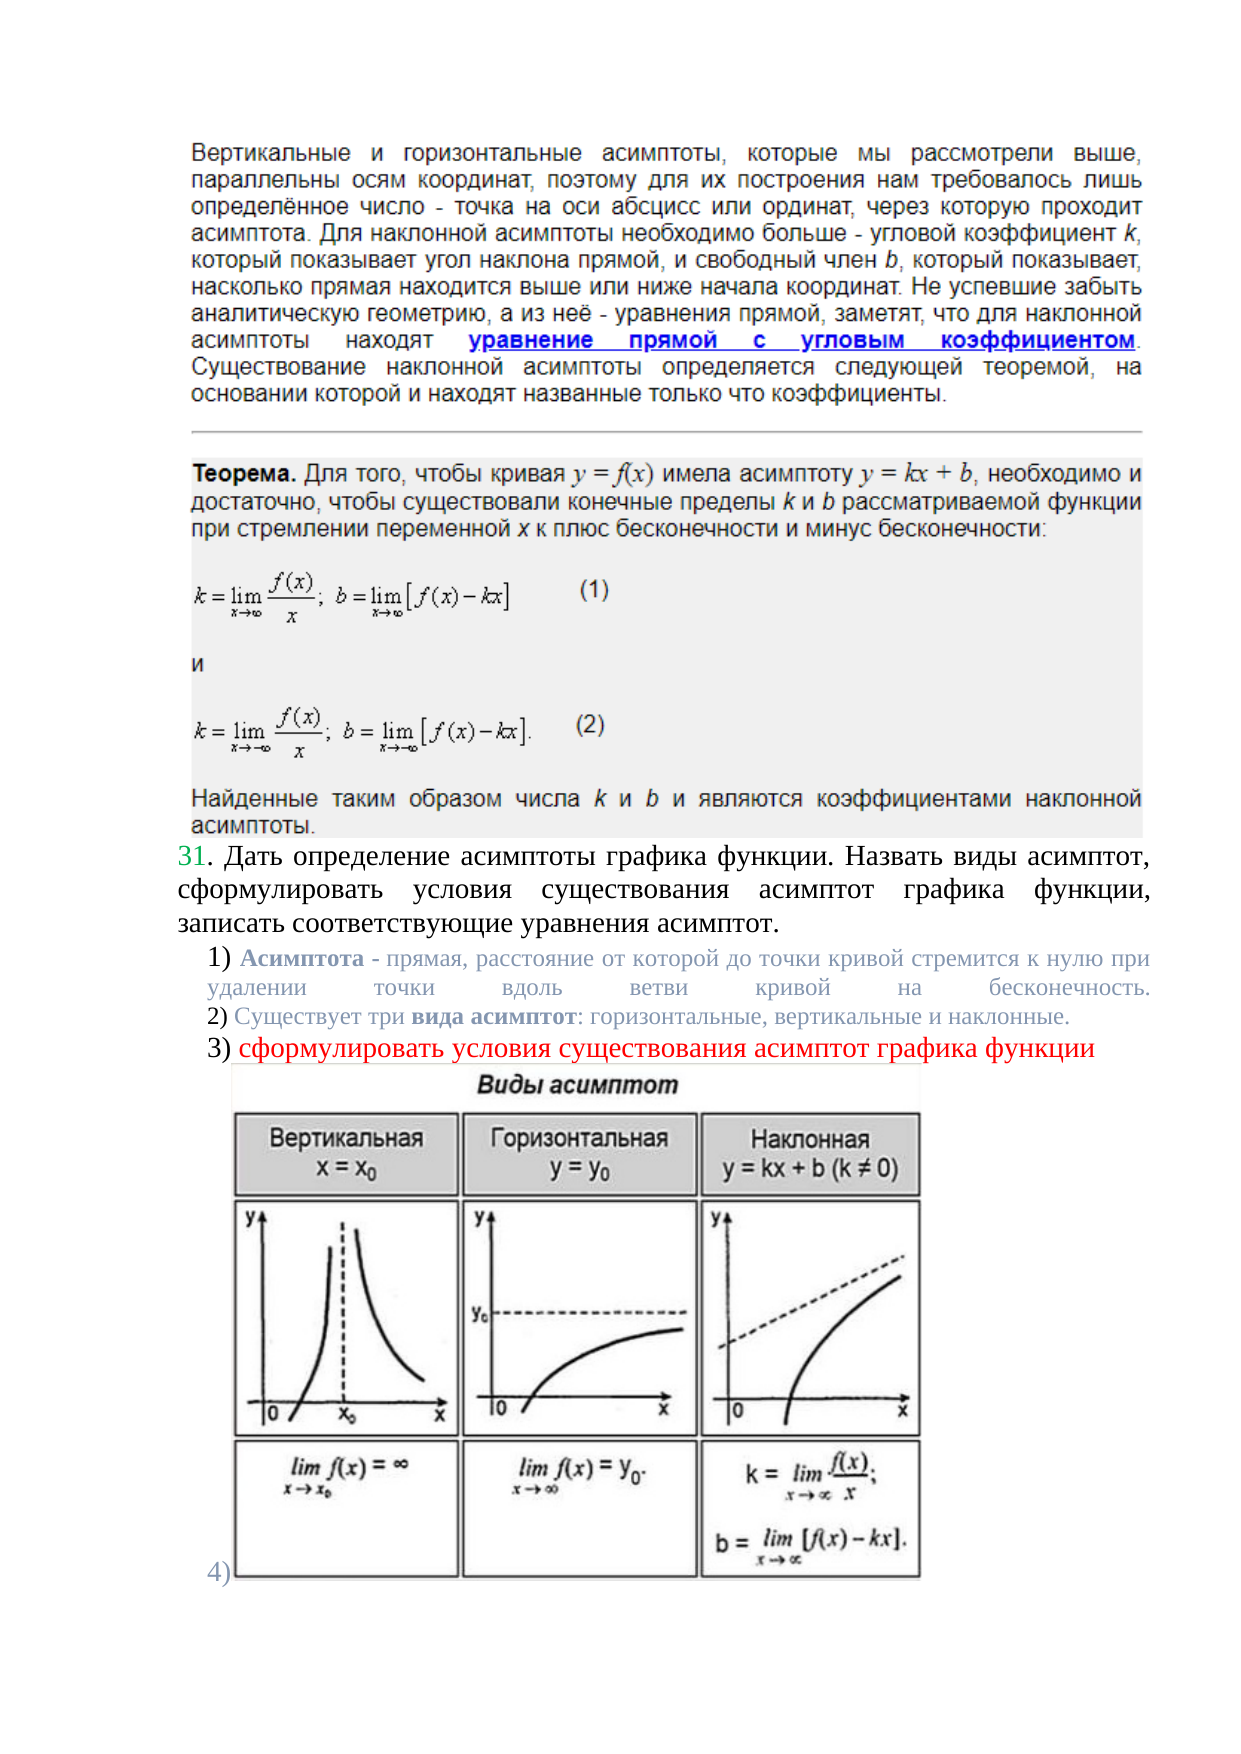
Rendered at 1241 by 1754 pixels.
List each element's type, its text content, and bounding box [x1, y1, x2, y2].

picture [231, 1063, 922, 1581]
text 1) Асимптота - прямая, расстояние от которой до точки кривой стремится к нулю при удалении точки вдоль ветви кривой на бесконечность. 2) Существует три вида асимптот: горизонтальные, вертикальные и наклонные. [207, 939, 1152, 1030]
text 3) сформулировать условия существования асимптот графика функции [207, 1030, 1152, 1063]
picture [177, 118, 1152, 838]
text 31. Дать определение асимптоты графика функции. Назвать виды асимптот, сформулировать условия существования асимптот графика функции, записать соответствующие уравнения асимптот. [177, 838, 1152, 939]
